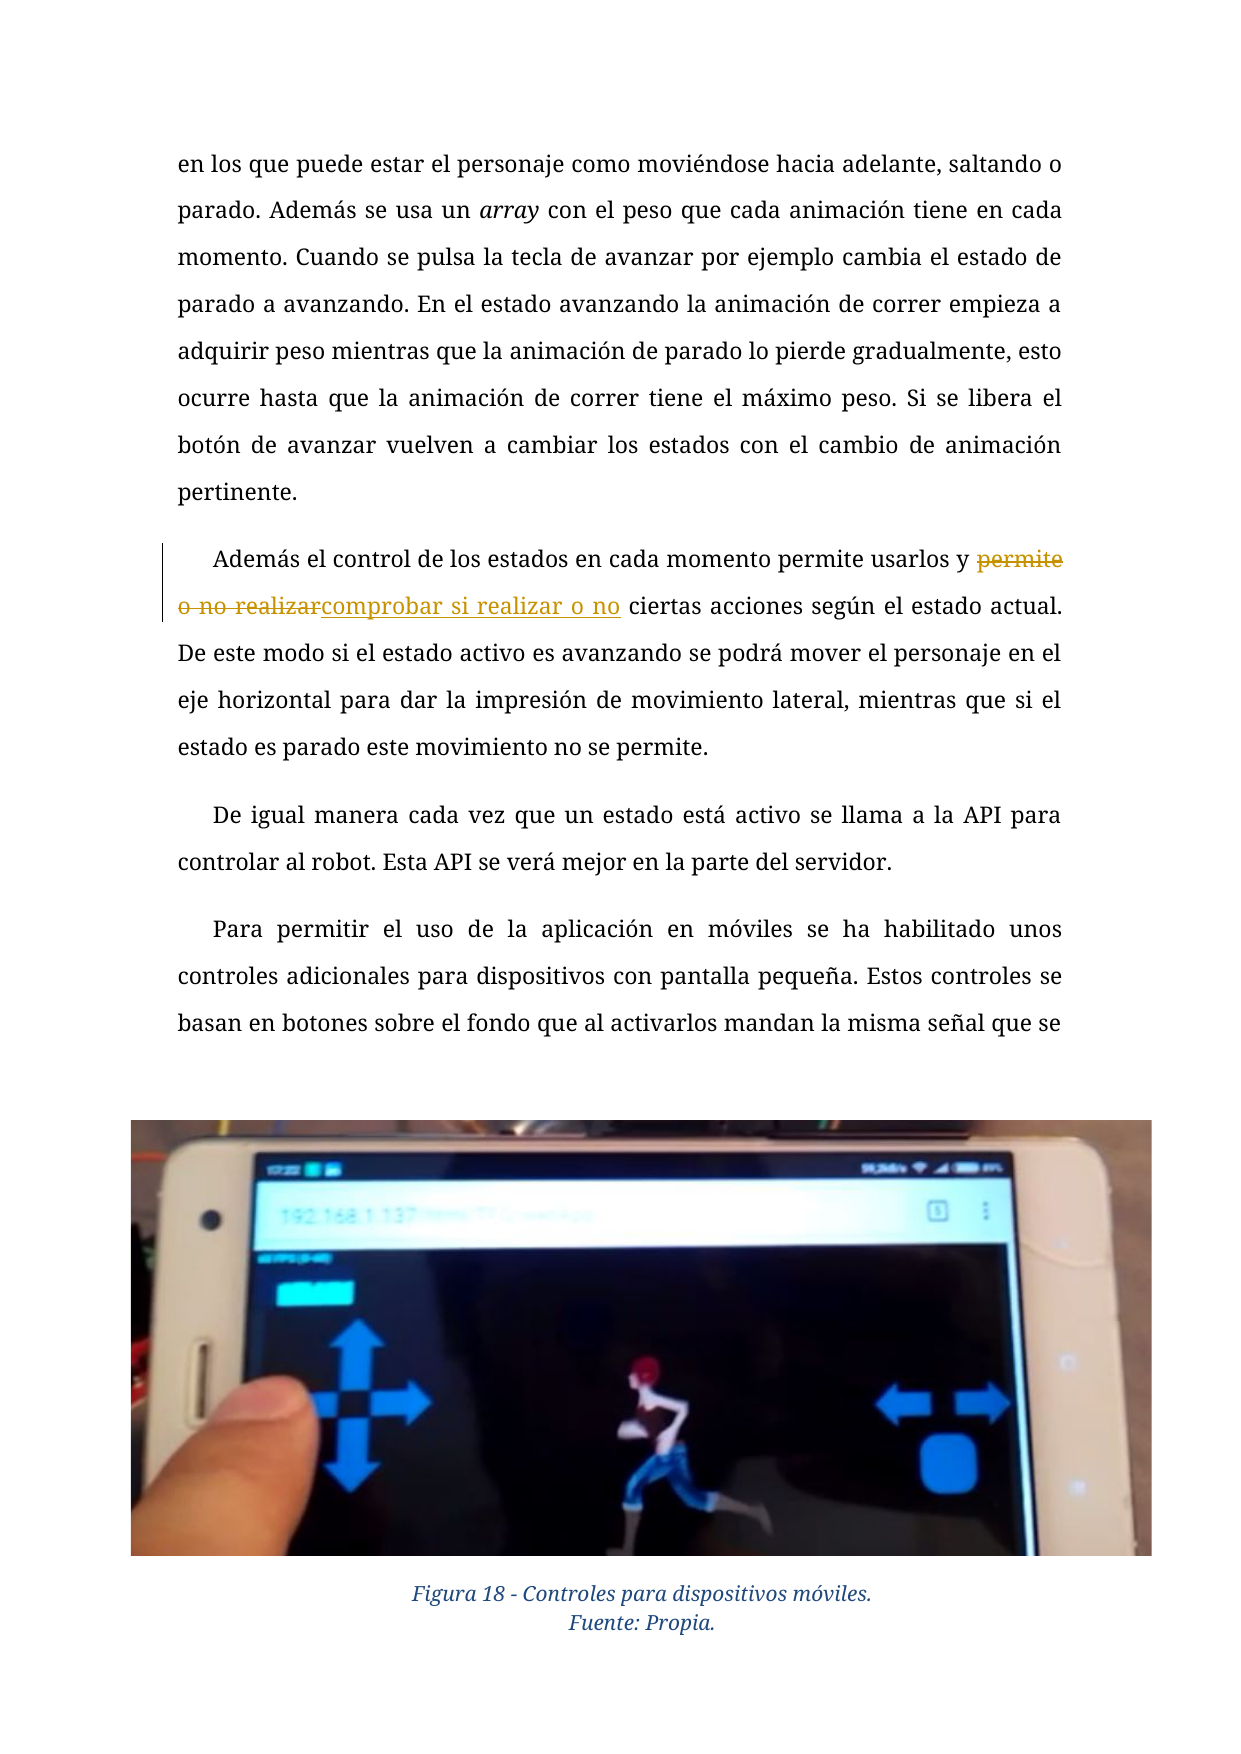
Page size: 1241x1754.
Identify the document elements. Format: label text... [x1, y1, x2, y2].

text Además el control de los estados en cada momento permite usarlos y ciertas acciones según el estado actual. De este modo si el estado activo es avanzando se podrá mover el personaje en el eje horizontal para dar la impresión de movimiento lateral, mientras que si el estado es parado este movimiento no se permite. [177, 543, 1063, 762]
picture [129, 1120, 1151, 1555]
text Para permitir el uso de la aplicación en móviles se ha habilitado unos controles adicionales para dispositivos con pantalla pequeña. Estos controles se basan en botones sobre el fondo que al activarlos mandan la misma señal que se mandaría al pulsar una tecla, por lo que la ejecución funciona exactamente igual. [177, 913, 1063, 1038]
text De igual manera cada vez que un estado está activo se llama a la API para controlar al robot. Esta API se verá mejor en la parte del servidor. [177, 799, 1063, 877]
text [177, 148, 1063, 507]
